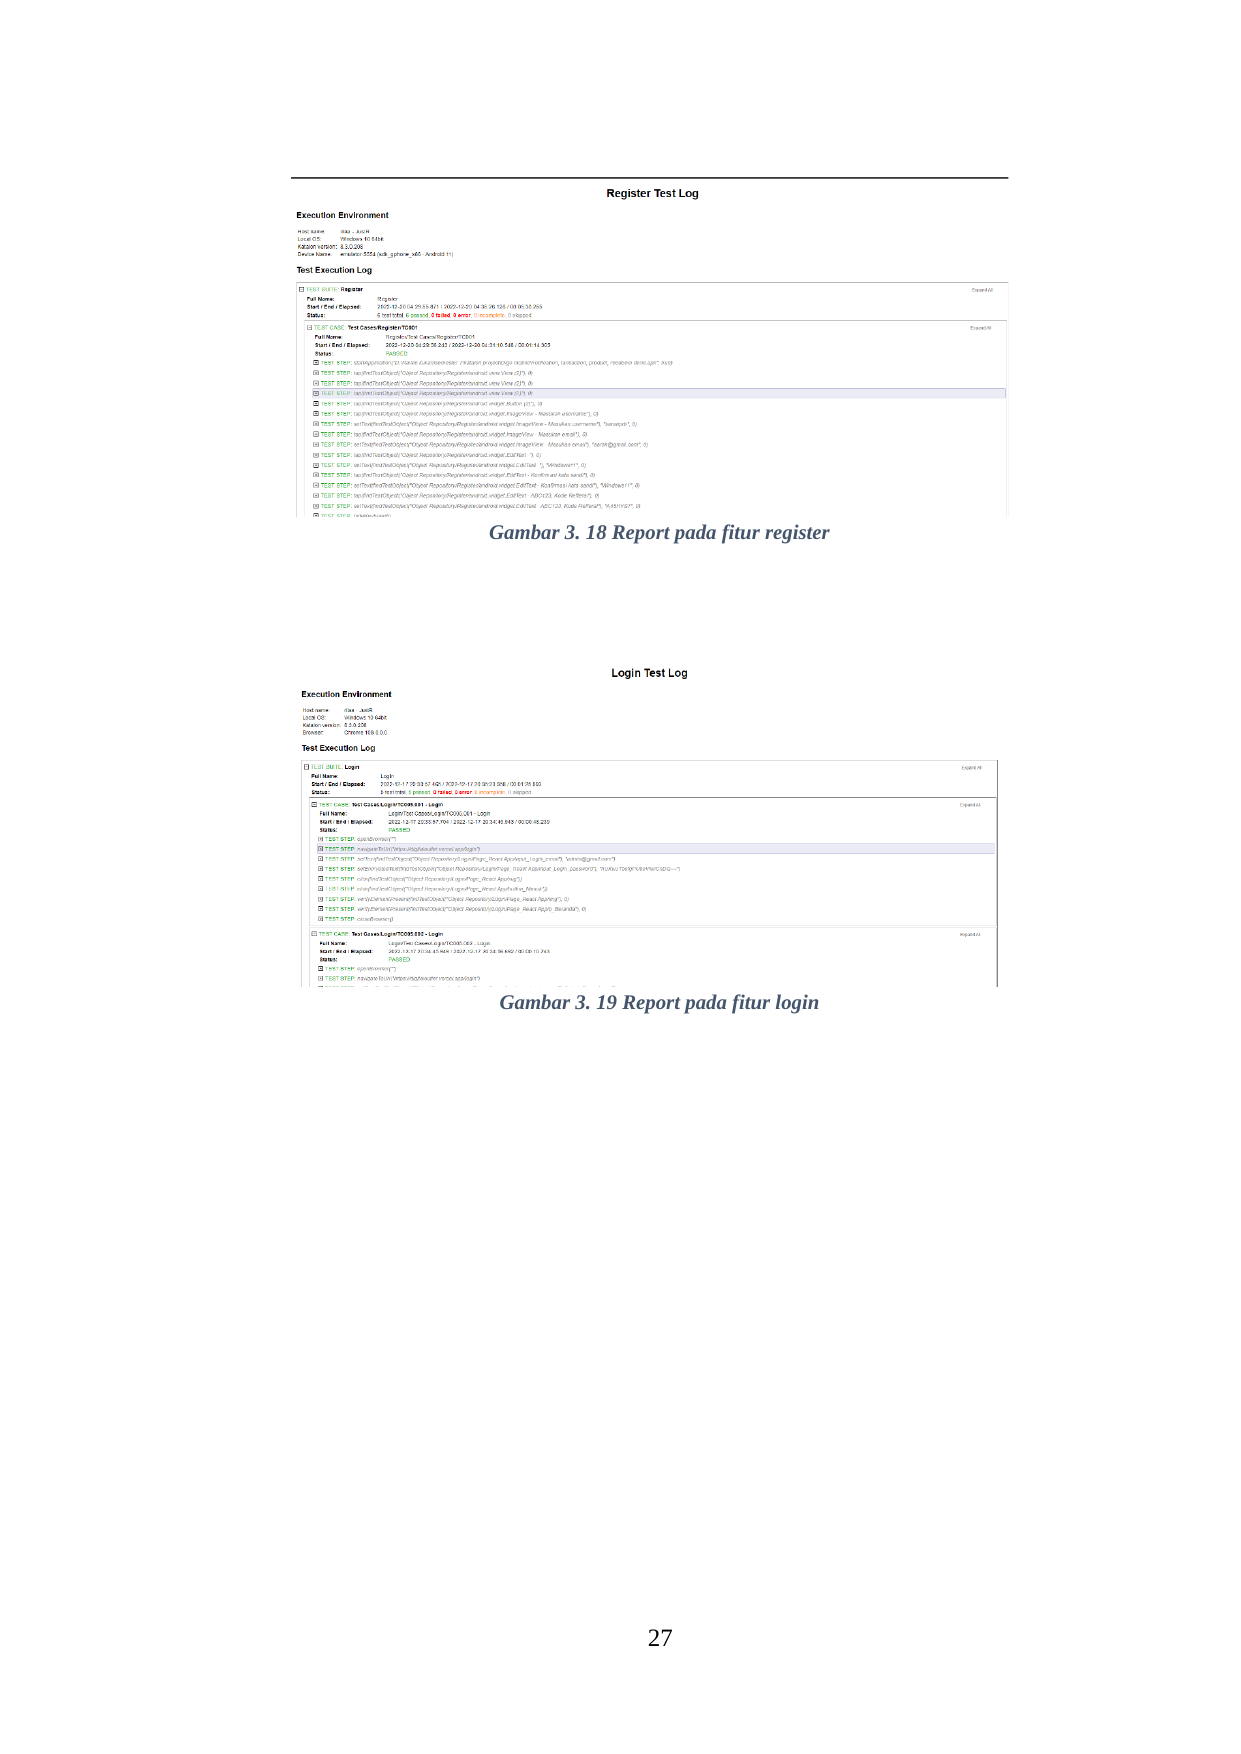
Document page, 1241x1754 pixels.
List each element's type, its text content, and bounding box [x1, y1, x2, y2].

text Gambar 3. 18 Report pada fitur register [362, 519, 959, 544]
picture [297, 658, 1003, 987]
text Gambar 3. 19 Report pada fitur login [362, 990, 959, 1014]
picture [291, 177, 1009, 517]
